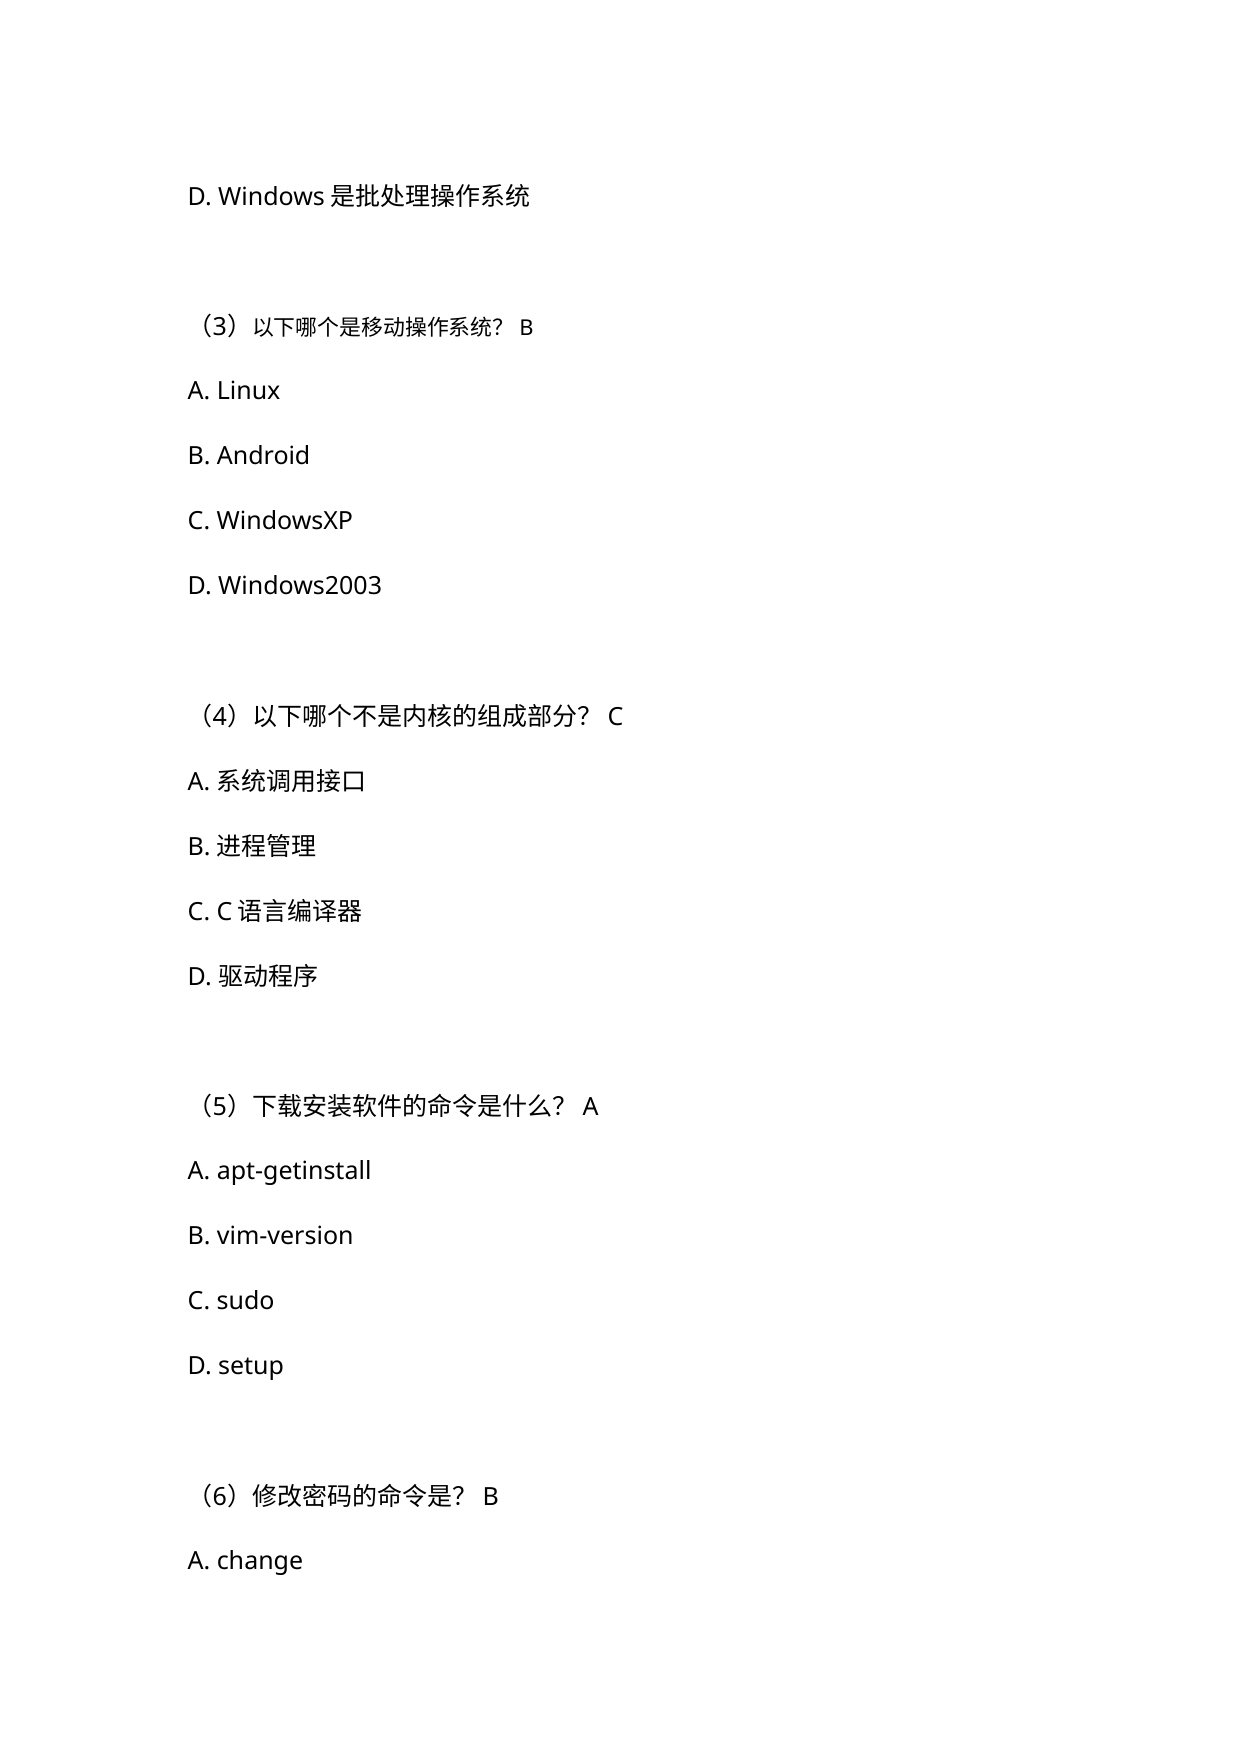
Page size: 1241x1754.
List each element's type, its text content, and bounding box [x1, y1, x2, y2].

text （4）以下哪个不是内核的组成部分？ C [187, 682, 1053, 747]
text B. Android [187, 422, 1053, 487]
text D. setup [187, 1332, 1053, 1397]
text C. WindowsXP [187, 487, 1053, 552]
text A. change [187, 1527, 1053, 1592]
text C. sudo [187, 1267, 1053, 1332]
text D. Windows2003 [187, 552, 1053, 617]
text （3）以下哪个是移动操作系统？ B [187, 292, 1053, 357]
text （5）下载安装软件的命令是什么？ A [187, 1072, 1053, 1137]
text D. 驱动程序 [187, 942, 1053, 1007]
text C. C语言编译器 [187, 877, 1053, 942]
text （6）修改密码的命令是？ B [187, 1462, 1053, 1527]
text A. apt-getinstall [187, 1137, 1053, 1202]
text A. 系统调用接口 [187, 747, 1053, 812]
text D. Windows是批处理操作系统 [187, 162, 1053, 227]
text B. vim-version [187, 1202, 1053, 1267]
text B. 进程管理 [187, 812, 1053, 877]
text A. Linux [187, 357, 1053, 422]
